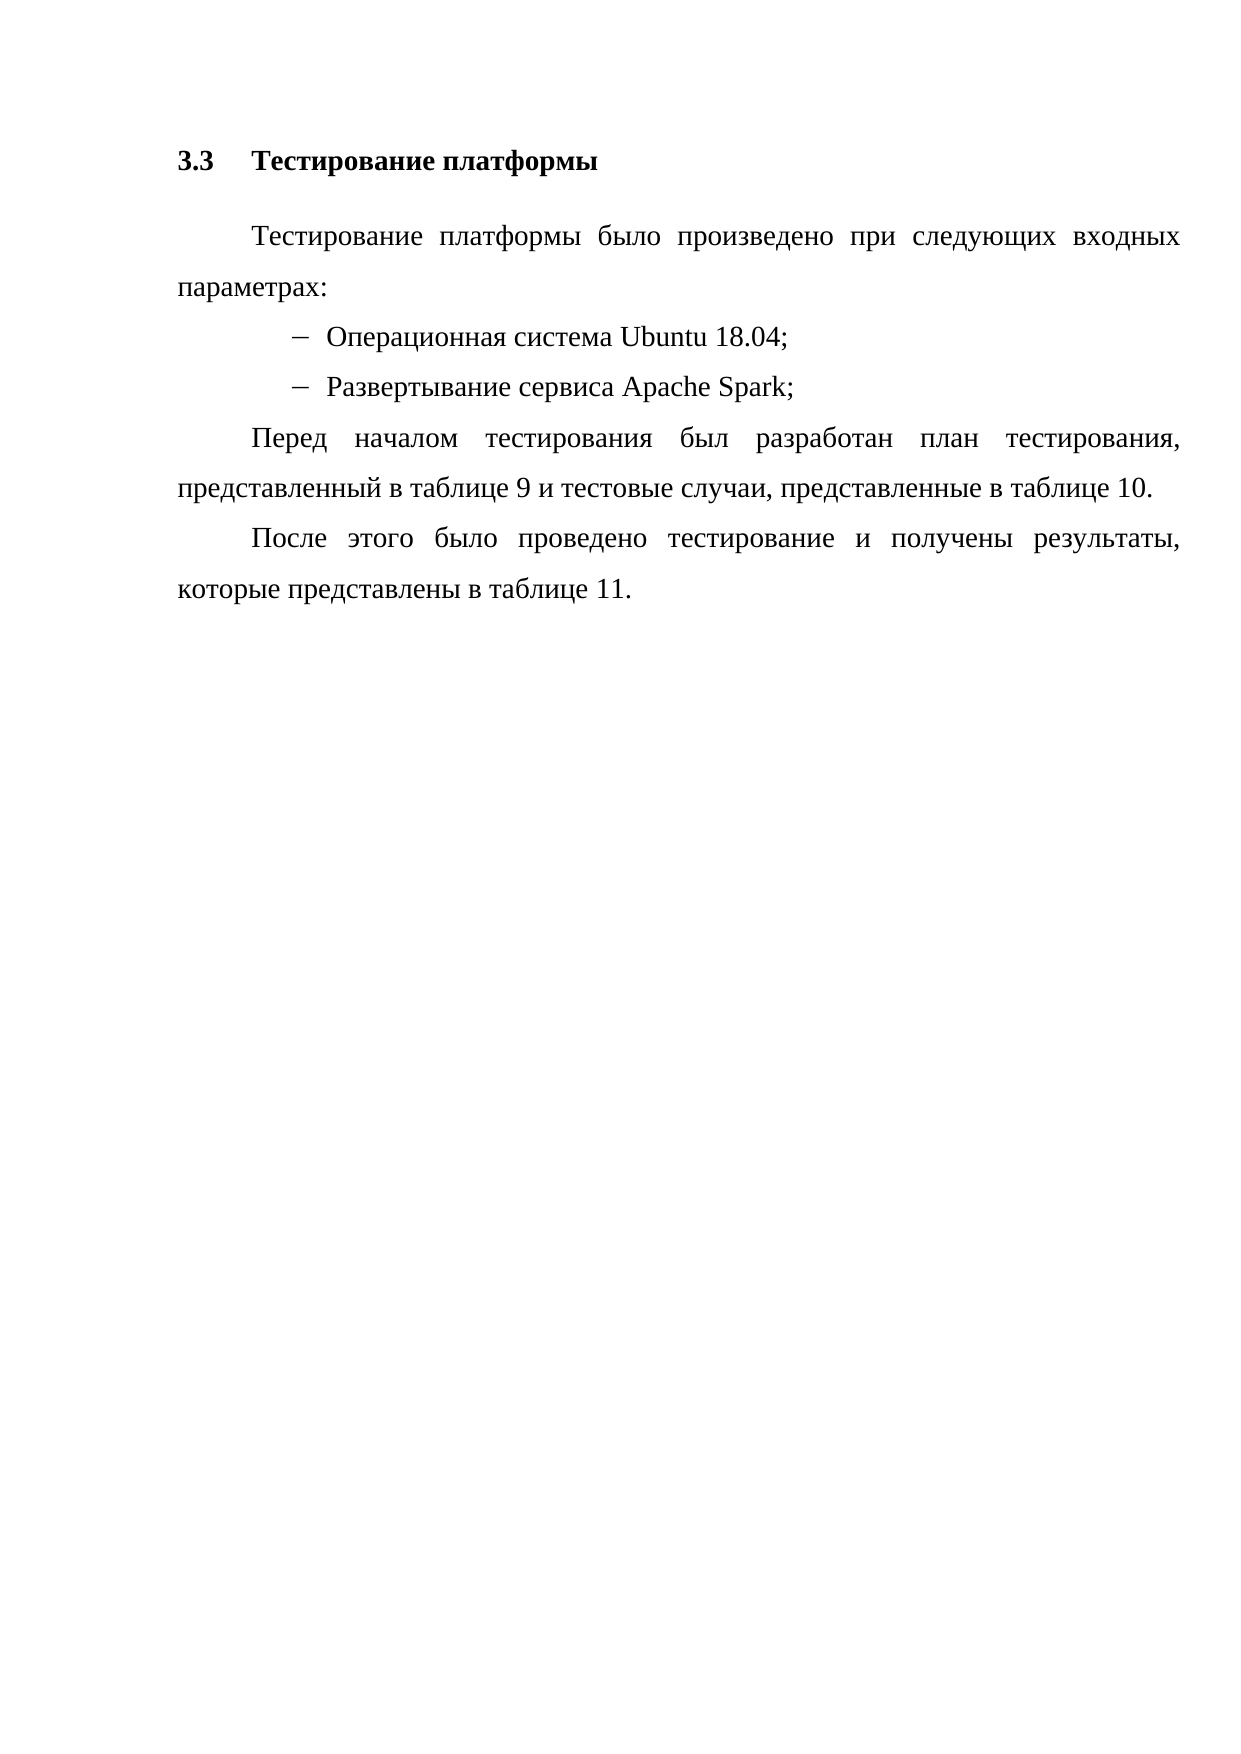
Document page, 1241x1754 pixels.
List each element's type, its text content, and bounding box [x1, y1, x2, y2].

list Операционная система Ubuntu 18.04; [288, 319, 1181, 353]
text Перед началом тестирования был разработан план тестирования, представленный в таблице 9 и тестовые случаи, представленные в таблице 10. [177, 420, 1181, 504]
text После этого было проведено тестирование и получены результаты, которые представлены в таблице 11. [177, 521, 1181, 604]
list Развертывание сервиса Apache Spark; [288, 369, 1181, 403]
subtitle Тестирование платформы [177, 143, 1181, 177]
text Тестирование платформы было произведено при следующих входных параметрах: [177, 218, 1181, 302]
